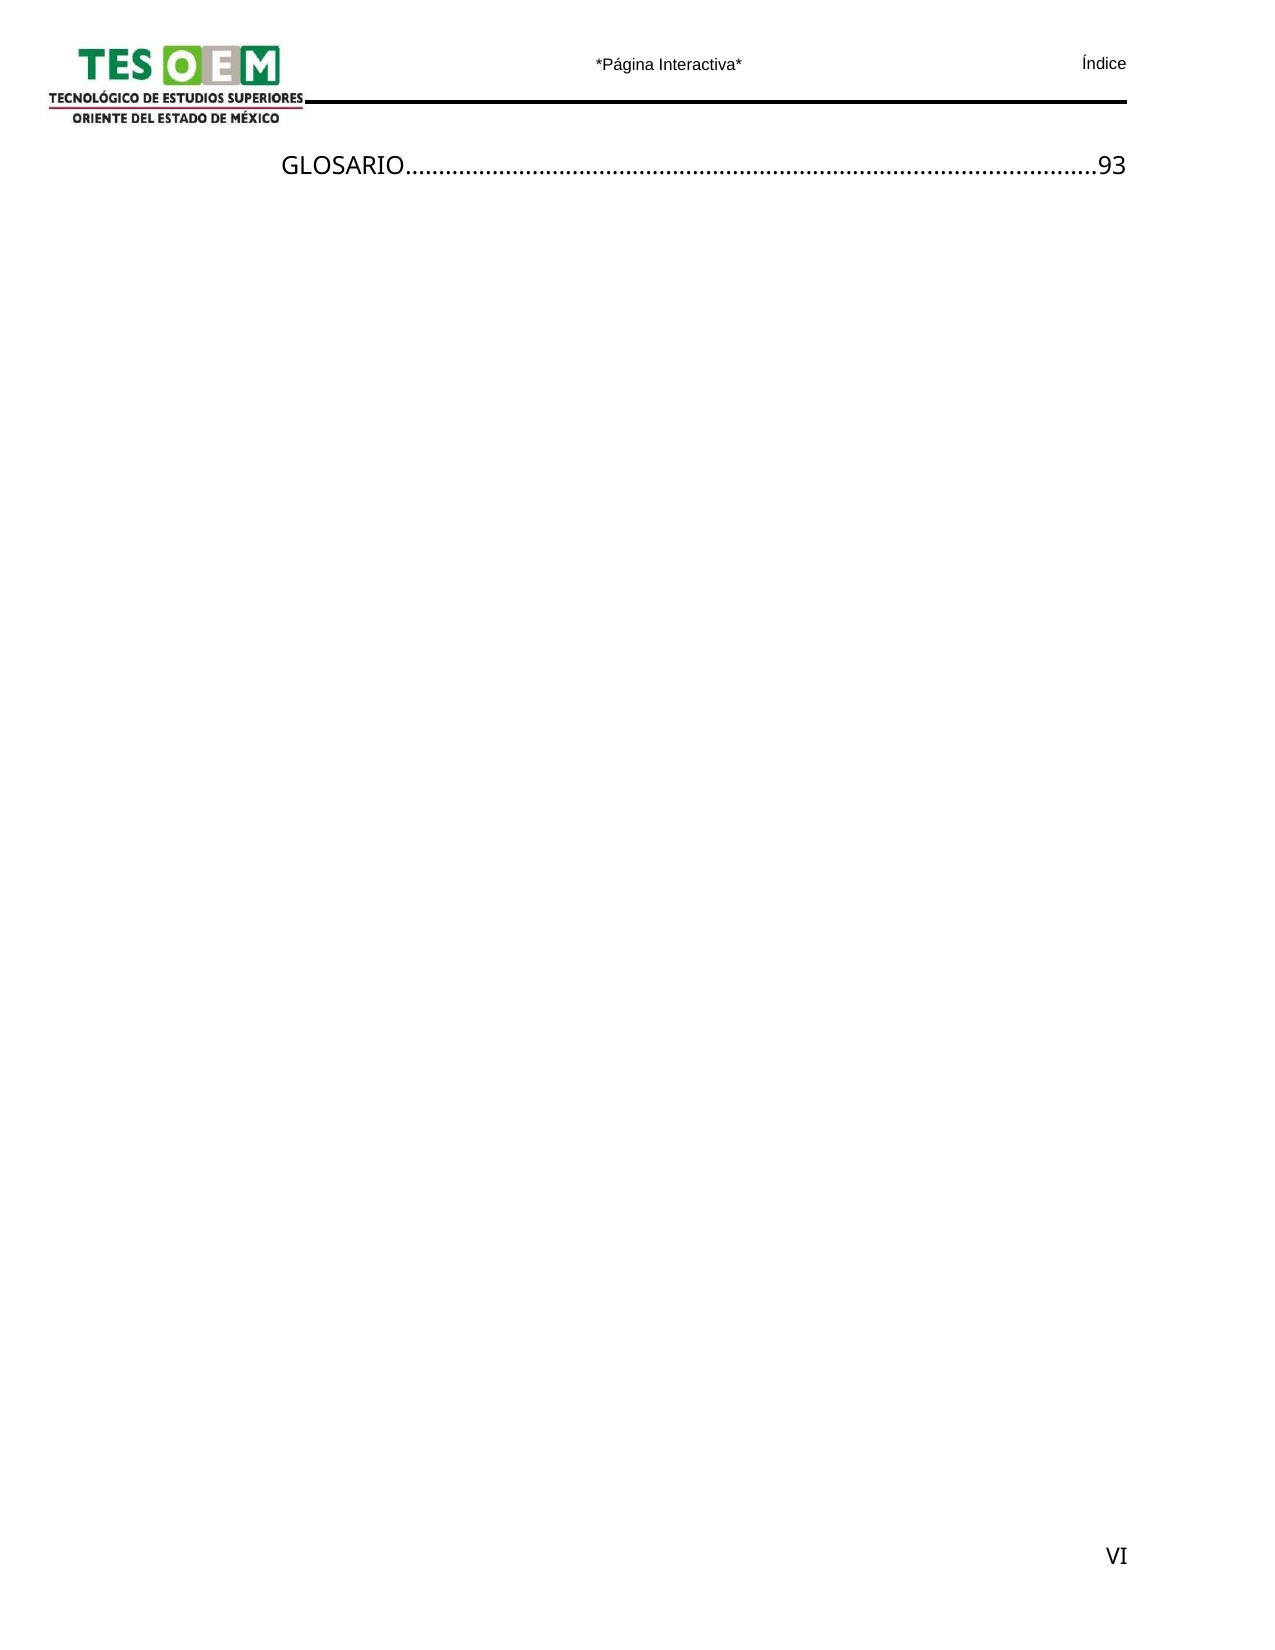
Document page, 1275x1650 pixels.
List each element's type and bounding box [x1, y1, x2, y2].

picture [46, 42, 306, 126]
